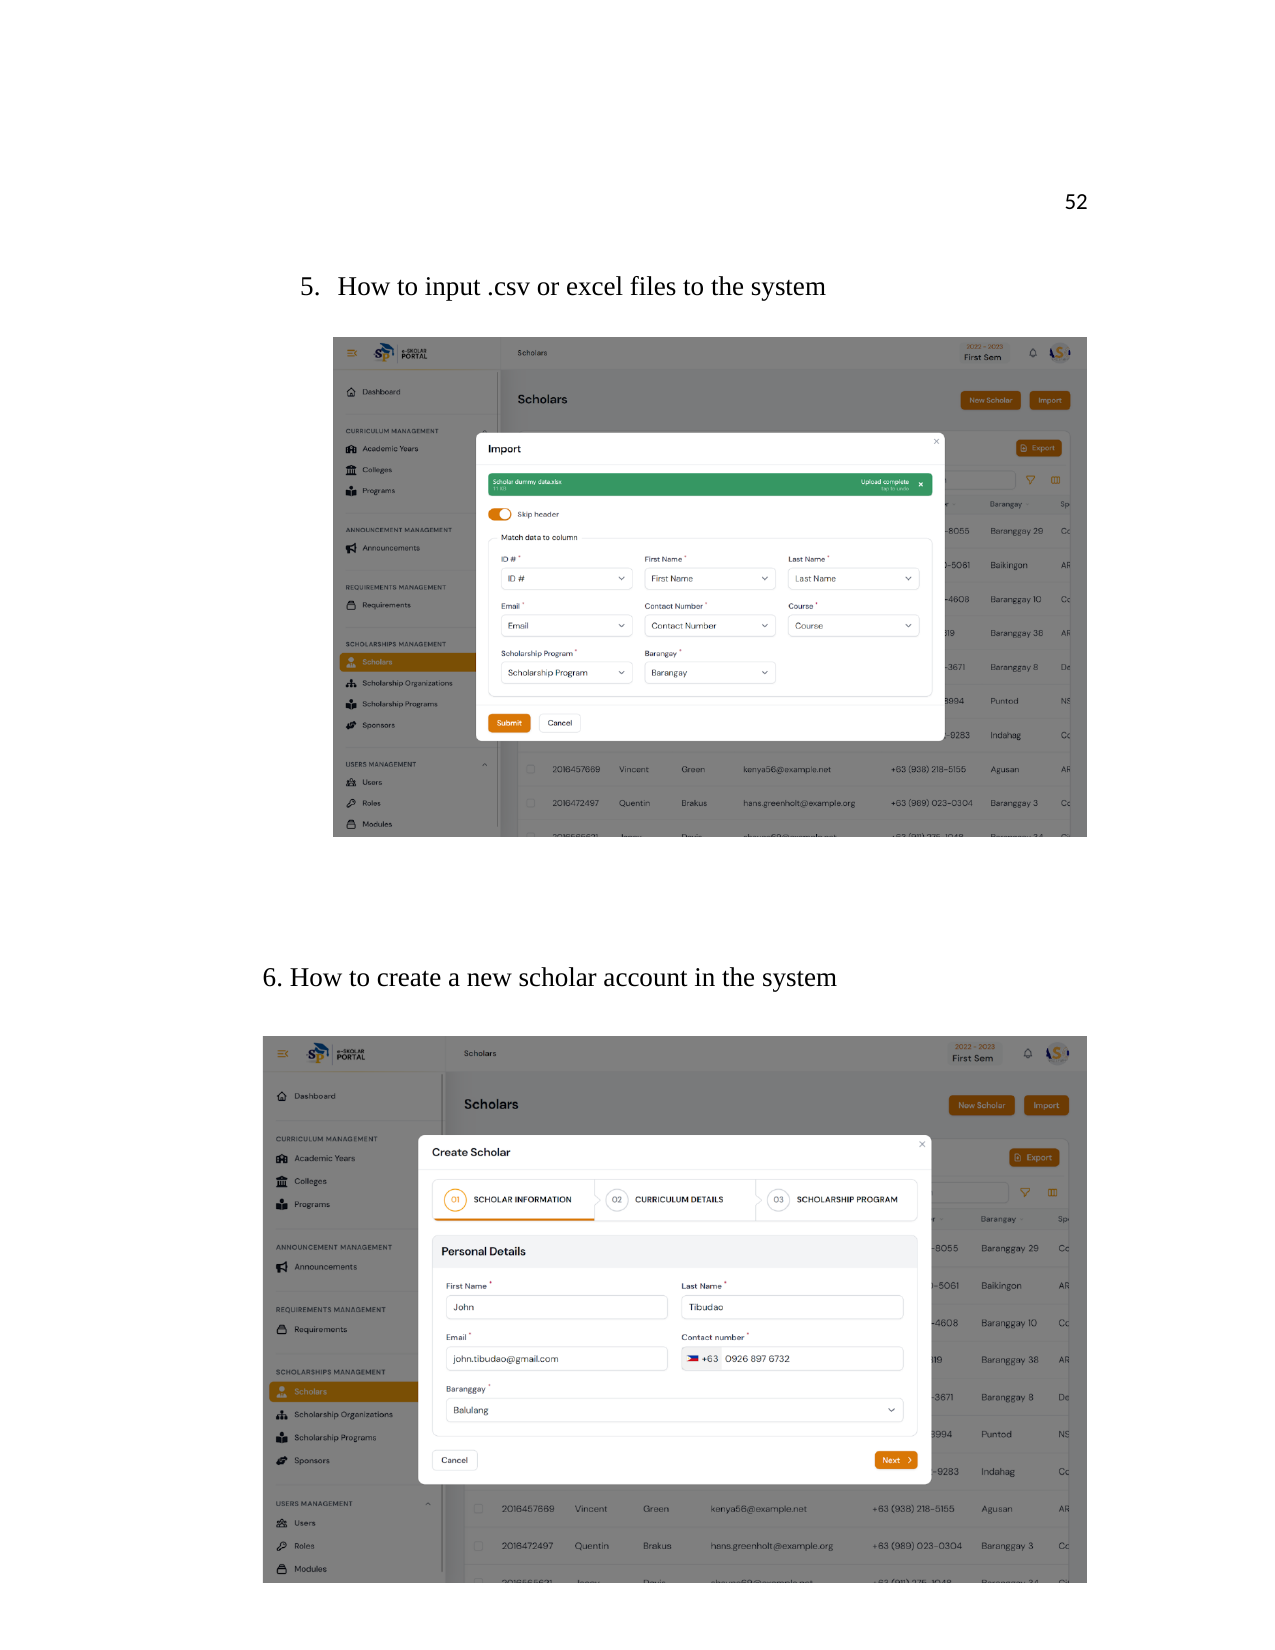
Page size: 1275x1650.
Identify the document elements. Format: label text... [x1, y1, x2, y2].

text 6. How to create a new scholar account in the system [262, 961, 1087, 992]
list How to input .csv or excel files to the system [300, 270, 1087, 301]
picture [262, 1036, 1087, 1583]
picture [333, 337, 1087, 837]
